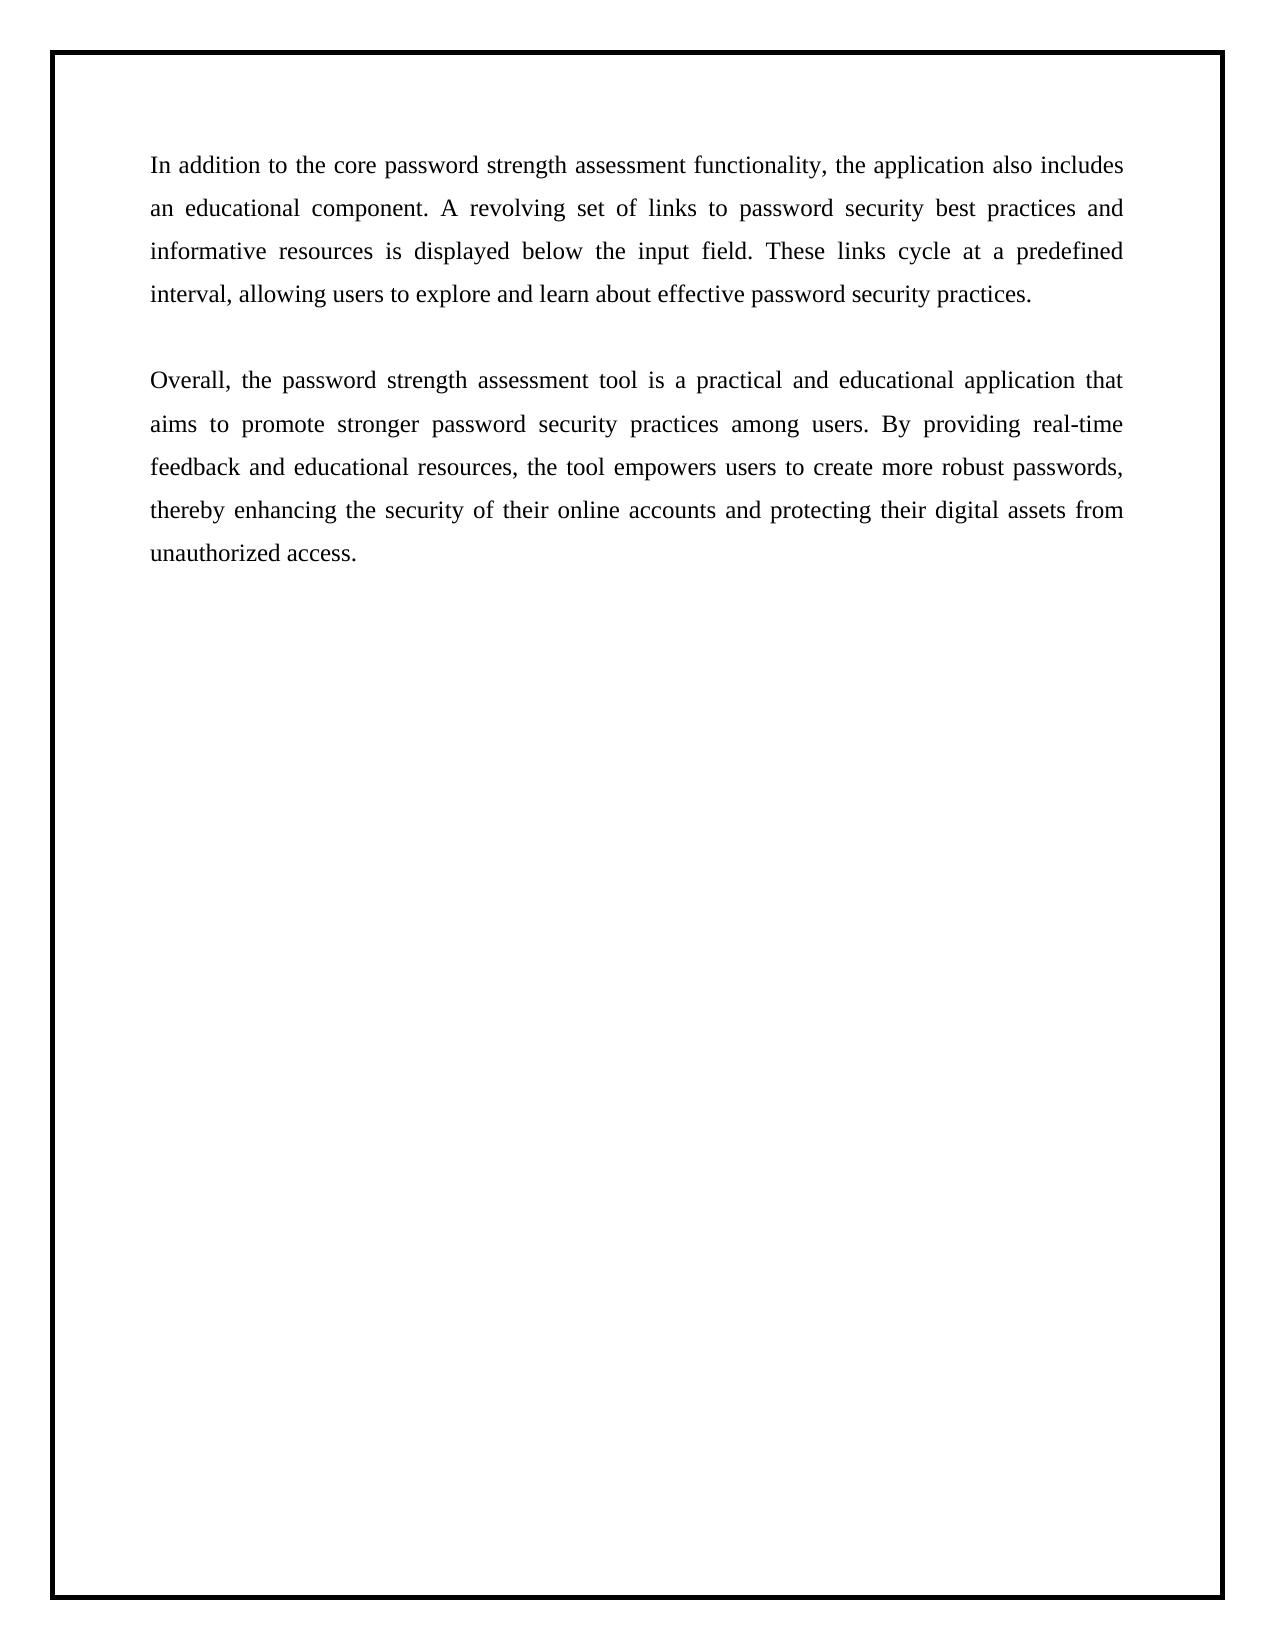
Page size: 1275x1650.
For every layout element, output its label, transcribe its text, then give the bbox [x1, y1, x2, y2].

text Overall, the password strength assessment tool is a practical and educational application that aims to promote stronger password security practices among users. By providing real-time feedback and educational resources, the tool empowers users to create more robust passwords, thereby enhancing the security of their online accounts and protecting their digital assets from unauthorized access. [150, 366, 1125, 567]
text In addition to the core password strength assessment functionality, the application also includes an educational component. A revolving set of links to password security best practices and informative resources is displayed below the input field. These links cycle at a predefined interval, allowing users to explore and learn about effective password security practices. [150, 150, 1125, 308]
